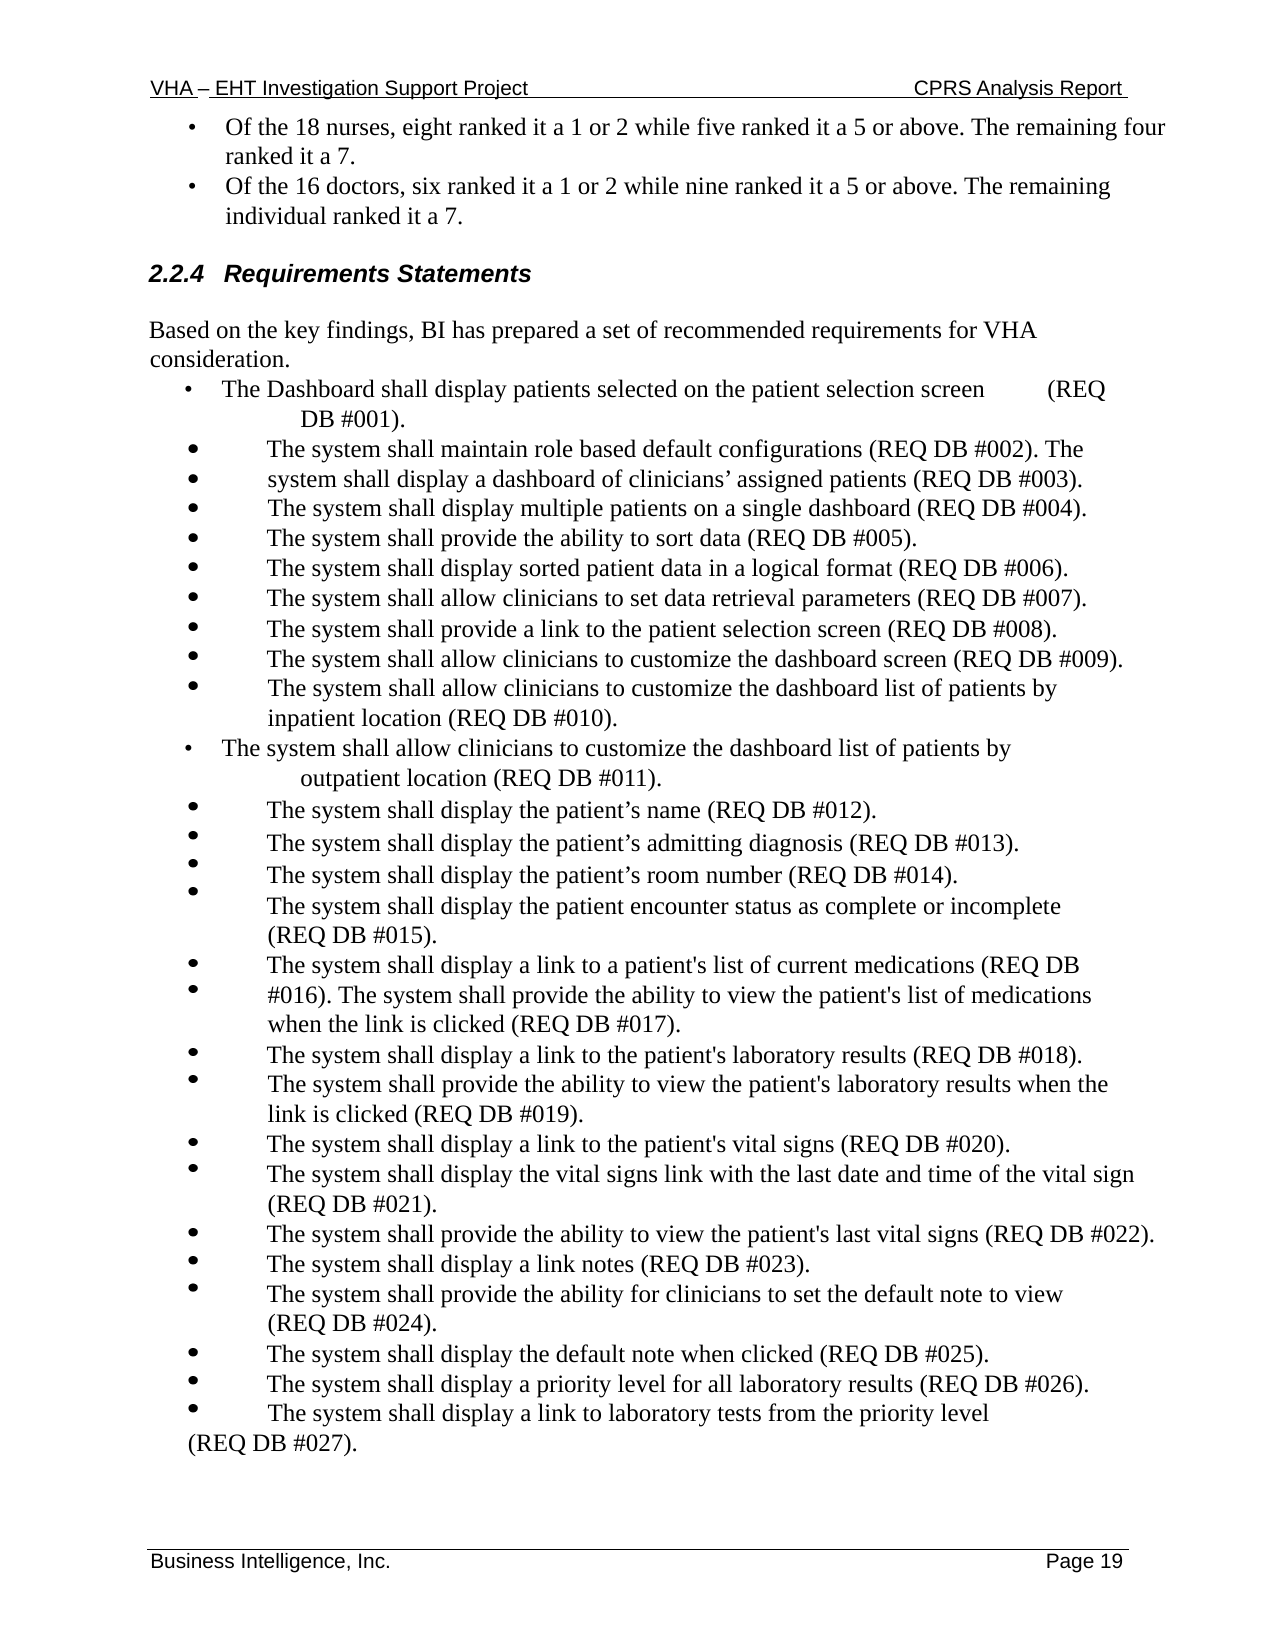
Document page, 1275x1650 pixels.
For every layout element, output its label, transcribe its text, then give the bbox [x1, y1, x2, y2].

list The system shall allow clinicians to customize the dashboard list of patients by outpatient location (REQ DB #011). [184, 733, 1114, 791]
subtitle Requirements Statements [148, 259, 1171, 288]
text The system shall provide the ability to view the patient's last vital signs (REQ DB #022). [211, 1219, 1169, 1247]
text The system shall display the patient’s room number (REQ DB #014). [211, 861, 1169, 889]
text The system shall maintain role based default configurations (REQ DB #002). The system shall display a dashboard of clinicians’ assigned patients (REQ DB #003). The system shall display multiple patients on a single dashboard (REQ DB #004). [211, 434, 1089, 522]
text The system shall display the vital signs link with the last date and time of the vital sign (REQ DB #021). [188, 1159, 1157, 1217]
picture [187, 1335, 211, 1420]
picture [187, 1036, 211, 1090]
text The system shall allow clinicians to set data retrieval parameters (REQ DB #007). [211, 583, 1169, 612]
list The Dashboard shall display patients selected on the patient selection screen (REQ DB #001). [184, 374, 1114, 433]
list Of the 16 doctors, six ranked it a 1 or 2 while nine ranked it a 5 or above. The remaining individual ranked it a 7. [188, 171, 1169, 230]
picture [187, 1126, 211, 1179]
text Based on the key findings, BI has prepared a set of recommended requirements for VHA consideration. [148, 315, 1169, 373]
picture [187, 1215, 211, 1299]
text The system shall provide the ability to sort data (REQ DB #005). [211, 523, 1169, 552]
text The system shall display a link to the patient's laboratory results (REQ DB #018). The system shall provide the ability to view the patient's laboratory results when the link is clicked (REQ DB #019). [188, 1040, 1111, 1128]
text The system shall display sorted patient data in a logical format (REQ DB #006). [211, 553, 1169, 582]
text (REQ DB #027). [188, 1428, 1169, 1457]
text The system shall display the default note when clicked (REQ DB #025). [211, 1339, 1169, 1367]
picture [187, 947, 211, 1000]
text The system shall allow clinicians to customize the dashboard screen (REQ DB #009). The system shall allow clinicians to customize the dashboard list of patients by inpatient location (REQ DB #010). [188, 644, 1128, 732]
text The system shall provide the ability for clinicians to set the default note to view (REQ DB #024). [188, 1279, 1092, 1337]
text The system shall display a link to the patient's vital signs (REQ DB #020). [211, 1129, 1169, 1158]
text The system shall display the patient’s name (REQ DB #012). [211, 795, 1169, 824]
text The system shall provide a link to the patient selection screen (REQ DB #008). [211, 614, 1169, 642]
text The system shall display the patient encounter status as complete or incomplete (REQ DB #015). [188, 891, 1084, 949]
text The system shall display a link to a patient's list of current medications (REQ DB #016). The system shall provide the ability to view the patient's list of medications when the link is clicked (REQ DB #017). [188, 950, 1144, 1038]
text The system shall display a link notes (REQ DB #023). [211, 1249, 1169, 1278]
picture [187, 431, 211, 698]
list Of the 18 nurses, eight ranked it a 1 or 2 while five ranked it a 5 or above. The remaining four ranked it a 7. [188, 112, 1169, 170]
picture [187, 789, 211, 903]
text The system shall display the patient’s admitting diagnosis (REQ DB #013). [211, 828, 1169, 856]
text The system shall display a priority level for all laboratory results (REQ DB #026). The system shall display a link to laboratory tests from the priority level [188, 1369, 1094, 1427]
